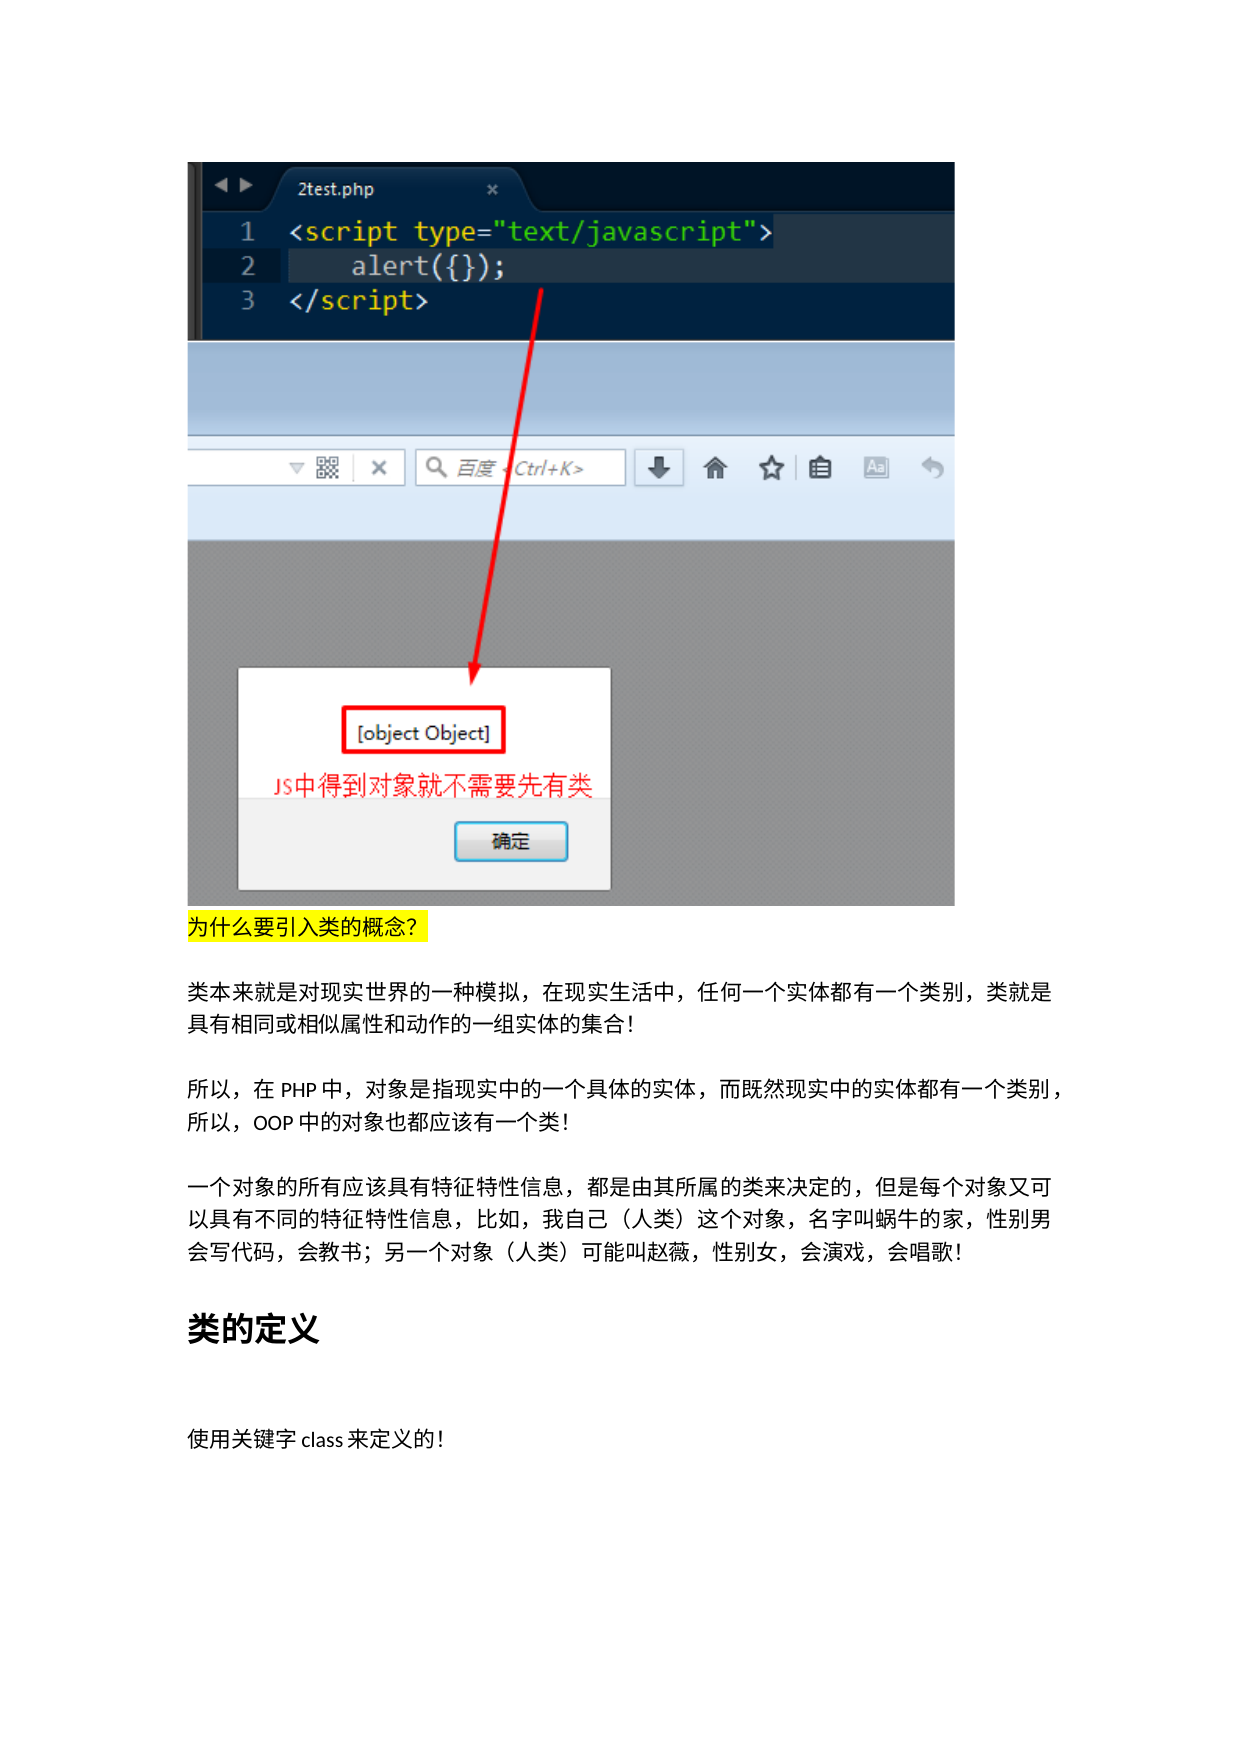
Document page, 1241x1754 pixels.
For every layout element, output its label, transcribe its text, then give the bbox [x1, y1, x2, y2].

text 使用关键字class来定义的！ [187, 1421, 1053, 1454]
subtitle 类的定义 [187, 1294, 1053, 1359]
text 所以，在PHP中，对象是指现实中的一个具体的实体，而既然现实中的实体都有一个类别，所以，OOP中的对象也都应该有一个类！ [187, 1072, 1053, 1137]
text 为什么要引入类的概念？ [187, 909, 1053, 942]
picture [187, 162, 955, 906]
text 一个对象的所有应该具有特征特性信息，都是由其所属的类来决定的，但是每个对象又可以具有不同的特征特性信息，比如，我自己（人类）这个对象，名字叫蜗牛的家，性别男，会写代码，会教书；另一个对象（人类）可能叫赵薇，性别女，会演戏，会唱歌！ [187, 1169, 1053, 1267]
text 类本来就是对现实世界的一种模拟，在现实生活中，任何一个实体都有一个类别，类就是具有相同或相似属性和动作的一组实体的集合！ [187, 974, 1053, 1039]
